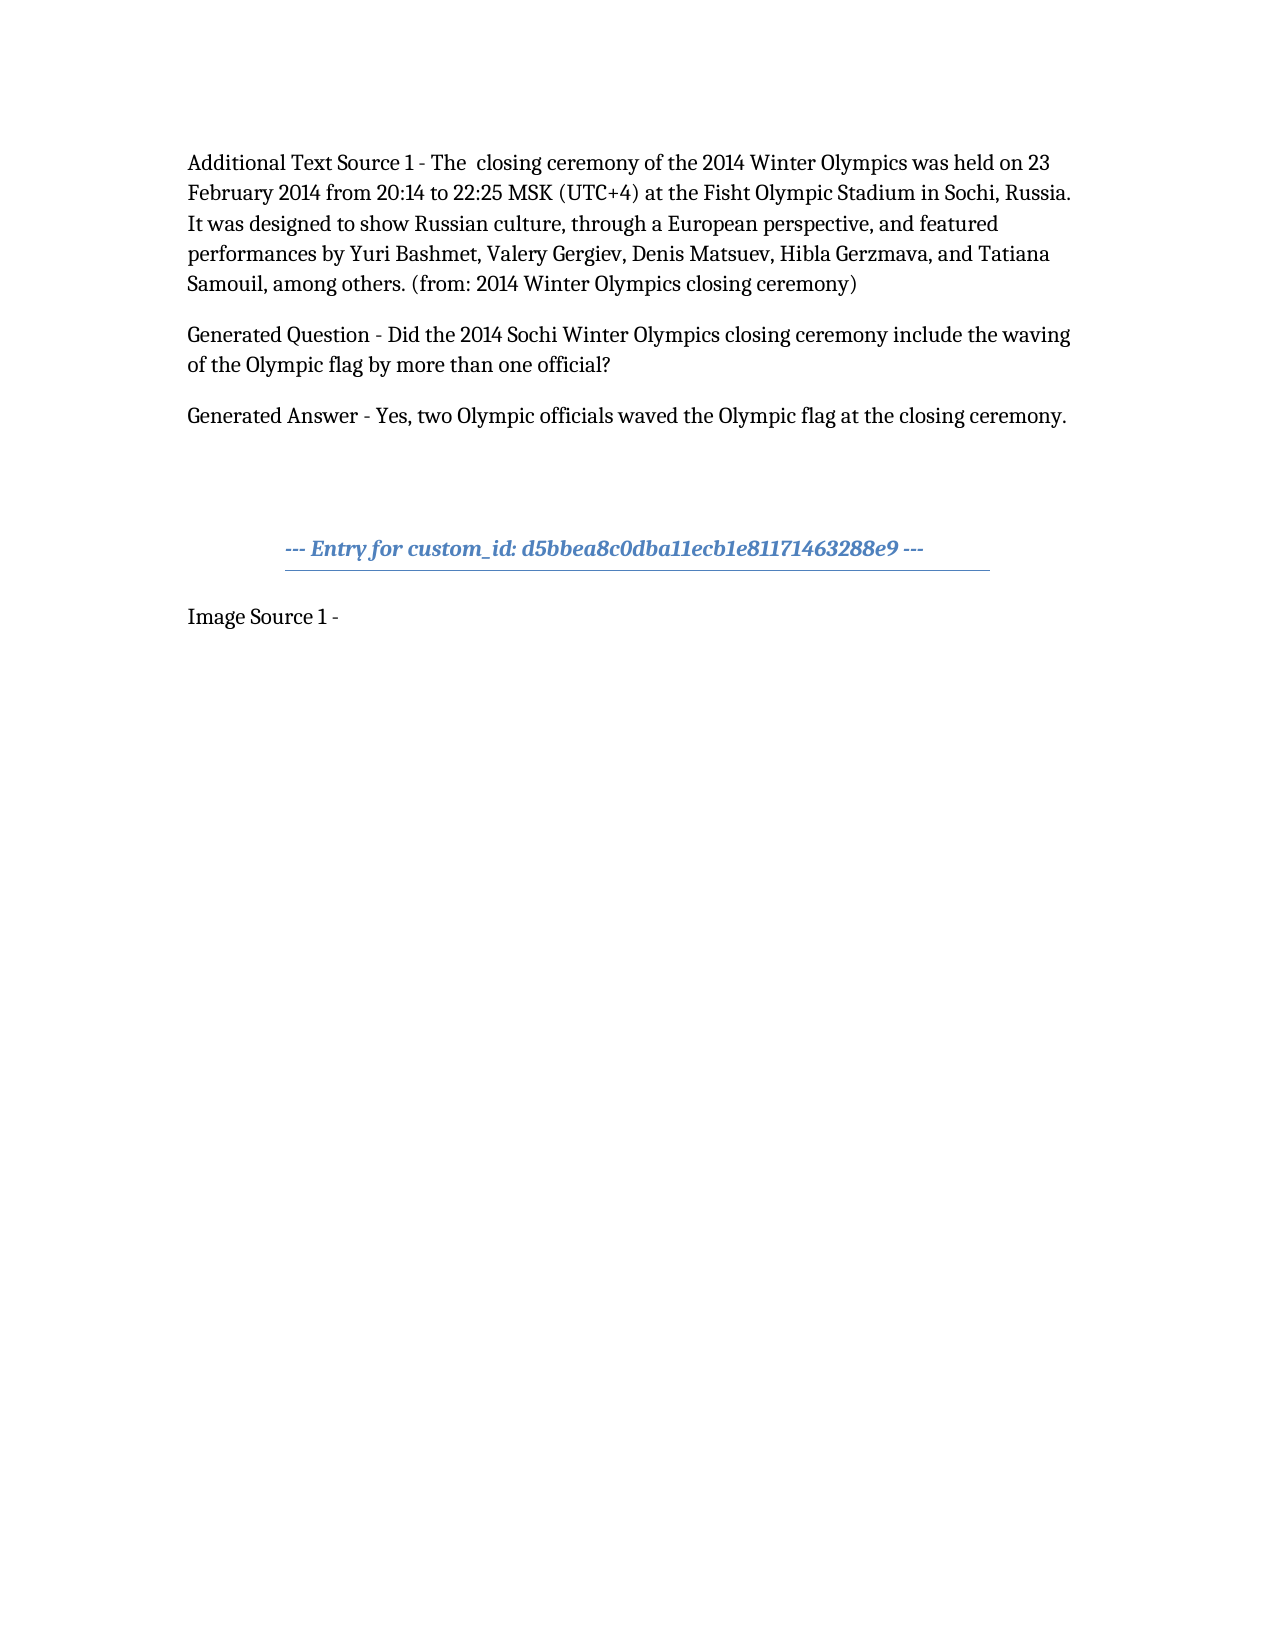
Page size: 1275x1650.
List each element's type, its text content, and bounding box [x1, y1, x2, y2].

text Image Source 1 - [187, 604, 1087, 631]
text Additional Text Source 1 - The closing ceremony of the 2014 Winter Olympics was held on 23 February 2014 from 20:14 to 22:25 MSK (UTC+4) at the Fisht Olympic Stadium in Sochi, Russia. It was designed to show Russian culture, through a European perspective, and featured performances by Yuri Bashmet, Valery Gergiev, Denis Matsuev, Hibla Gerzmava, and Tatiana Samouil, among others. (from: 2014 Winter Olympics closing ceremony) [187, 150, 1087, 297]
text Generated Question - Did the 2014 Sochi Winter Olympics closing ceremony include the waving of the Olympic flag by more than one official? [187, 322, 1087, 378]
text --- Entry for custom_id: d5bbea8c0dba11ecb1e81171463288e9 --- [285, 535, 990, 570]
text Generated Answer - Yes, two Olympic officials waved the Olympic flag at the closing ceremony. [187, 403, 1087, 429]
